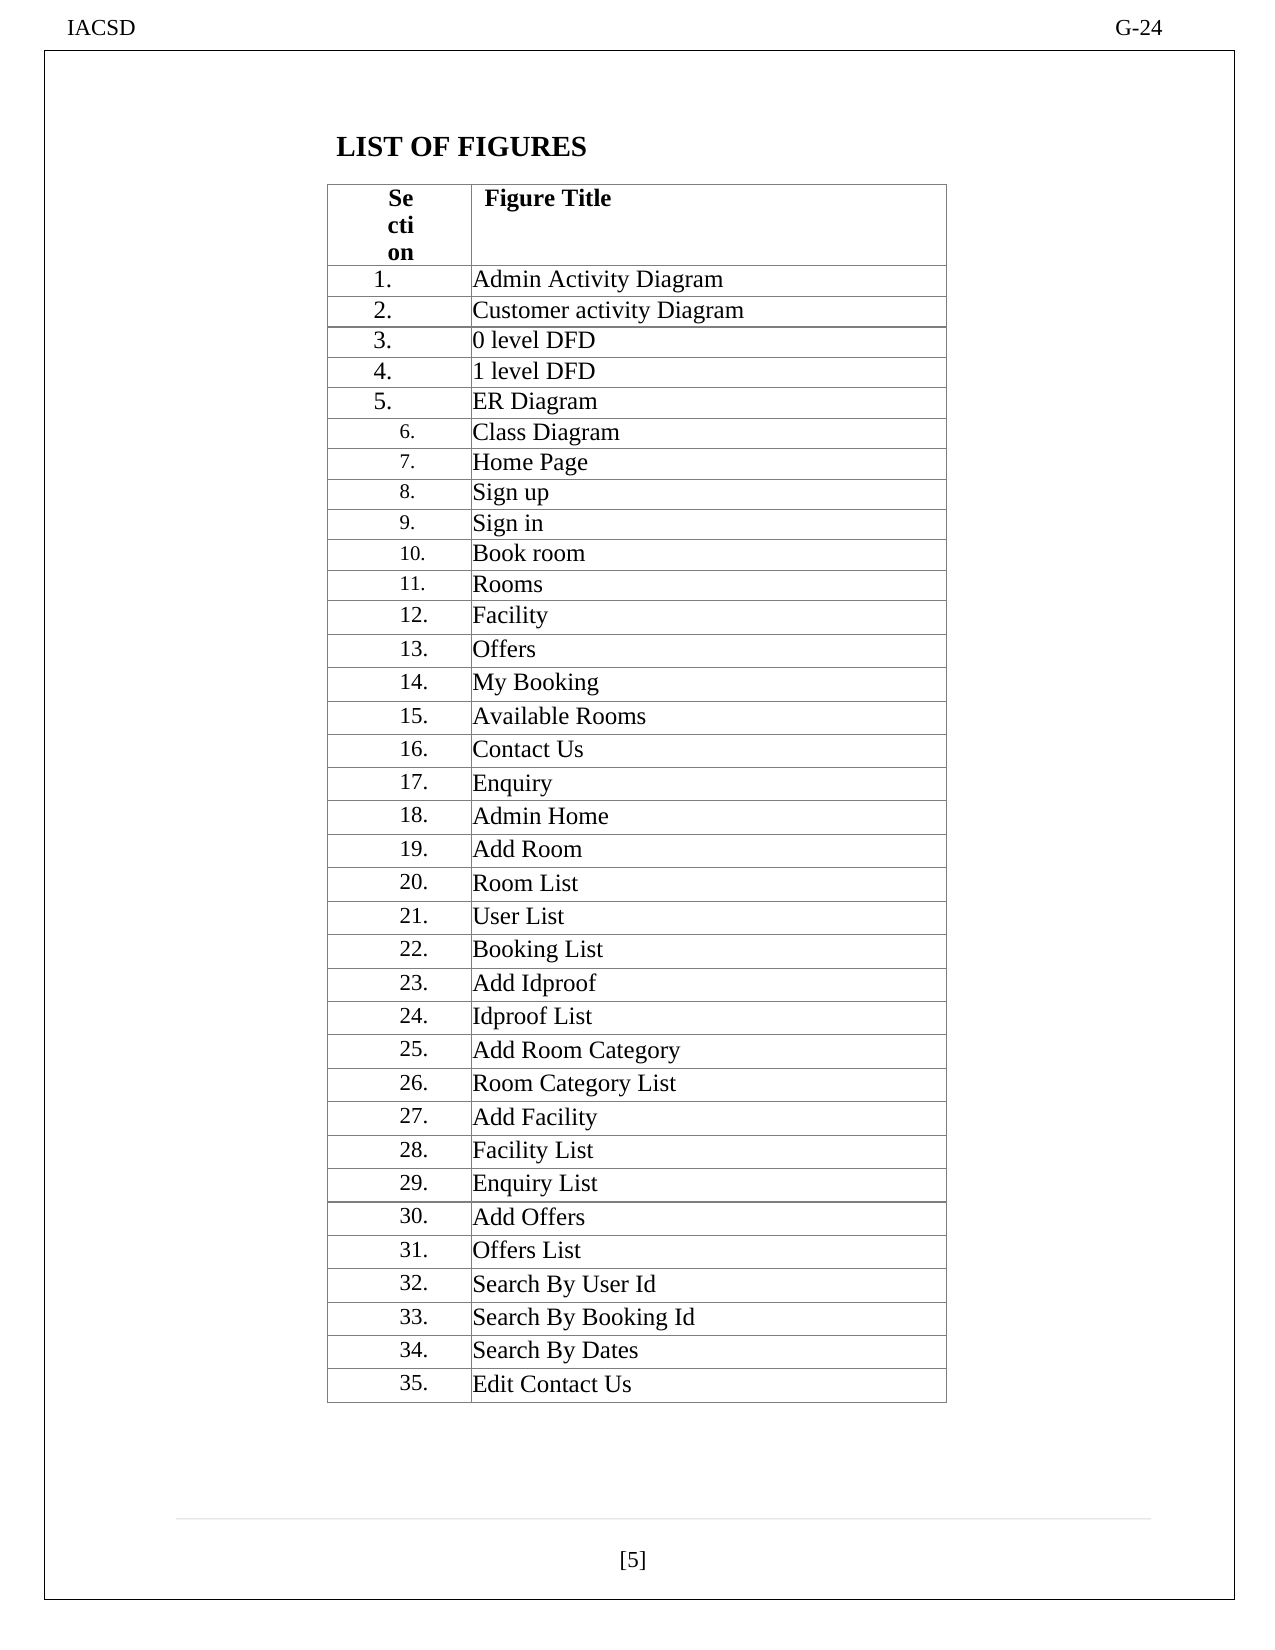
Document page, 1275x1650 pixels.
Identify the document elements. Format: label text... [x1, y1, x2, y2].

table_cell Home Page [472, 449, 946, 478]
table_cell [328, 1035, 471, 1068]
table_cell Facility [472, 601, 946, 634]
table_cell Add Offers [472, 1203, 946, 1235]
table_cell [328, 419, 471, 448]
table_cell Customer activity Diagram [472, 297, 946, 326]
table_cell [328, 510, 471, 539]
table_cell Edit Contact Us [472, 1369, 946, 1402]
table_cell [328, 801, 471, 834]
table_cell Admin Activity Diagram [472, 266, 946, 296]
table_cell [328, 635, 471, 667]
table_cell [328, 449, 471, 478]
table_cell Facility List [472, 1136, 946, 1168]
table_cell [328, 1203, 471, 1235]
table_cell [328, 1169, 471, 1201]
table_cell Book room [472, 540, 946, 570]
table_cell Booking List [472, 935, 946, 967]
table_cell [328, 902, 471, 934]
table_cell [328, 1336, 471, 1368]
table_cell Available Rooms [472, 702, 946, 734]
table_header Figure Title [472, 185, 946, 265]
table_cell Rooms [472, 571, 946, 600]
table_cell [328, 1369, 471, 1402]
table_cell Add Room Category [472, 1035, 946, 1068]
table_cell [328, 702, 471, 734]
table_cell Admin Home [472, 801, 946, 834]
table_cell [328, 388, 471, 418]
table_cell Offers List [472, 1236, 946, 1268]
table_cell Idproof List [472, 1002, 946, 1034]
table_cell [328, 328, 471, 357]
table_cell [328, 266, 471, 296]
table_cell Add Facility [472, 1102, 946, 1135]
table_cell Search By Dates [472, 1336, 946, 1368]
table_cell Search By User Id [472, 1269, 946, 1302]
table_cell 1 level DFD [472, 358, 946, 387]
table_cell [328, 1236, 471, 1268]
table_cell [328, 1102, 471, 1135]
table_cell ER Diagram [472, 388, 946, 418]
table_cell [328, 540, 471, 570]
table_cell Contact Us [472, 735, 946, 767]
table_cell [328, 571, 471, 600]
table_cell [328, 480, 471, 509]
table_cell [328, 735, 471, 767]
table_cell Sign in [472, 510, 946, 539]
table_cell 0 level DFD [472, 328, 946, 357]
table_cell [328, 297, 471, 326]
table_cell [328, 358, 471, 387]
table_cell Sign up [472, 480, 946, 509]
table_cell Add Room [472, 835, 946, 867]
table_cell [328, 601, 471, 634]
table_cell [328, 1303, 471, 1335]
table_header Section [328, 185, 471, 265]
table_cell Add Idproof [472, 969, 946, 1001]
table_cell Search By Booking Id [472, 1303, 946, 1335]
table_cell [328, 835, 471, 867]
table_cell [328, 1002, 471, 1034]
table_cell Enquiry List [472, 1169, 946, 1201]
table_cell [328, 1069, 471, 1101]
table_cell [328, 969, 471, 1001]
table_cell [328, 1269, 471, 1302]
table_cell Offers [472, 635, 946, 667]
table_cell My Booking [472, 668, 946, 701]
table_cell [328, 768, 471, 800]
table_cell Room Category List [472, 1069, 946, 1101]
table_cell [328, 668, 471, 701]
table_cell Enquiry [472, 768, 946, 800]
table_cell Class Diagram [472, 419, 946, 448]
table_cell [328, 868, 471, 901]
table_cell [328, 1136, 471, 1168]
table_cell [328, 935, 471, 967]
table_cell Room List [472, 868, 946, 901]
table_cell User List [472, 902, 946, 934]
